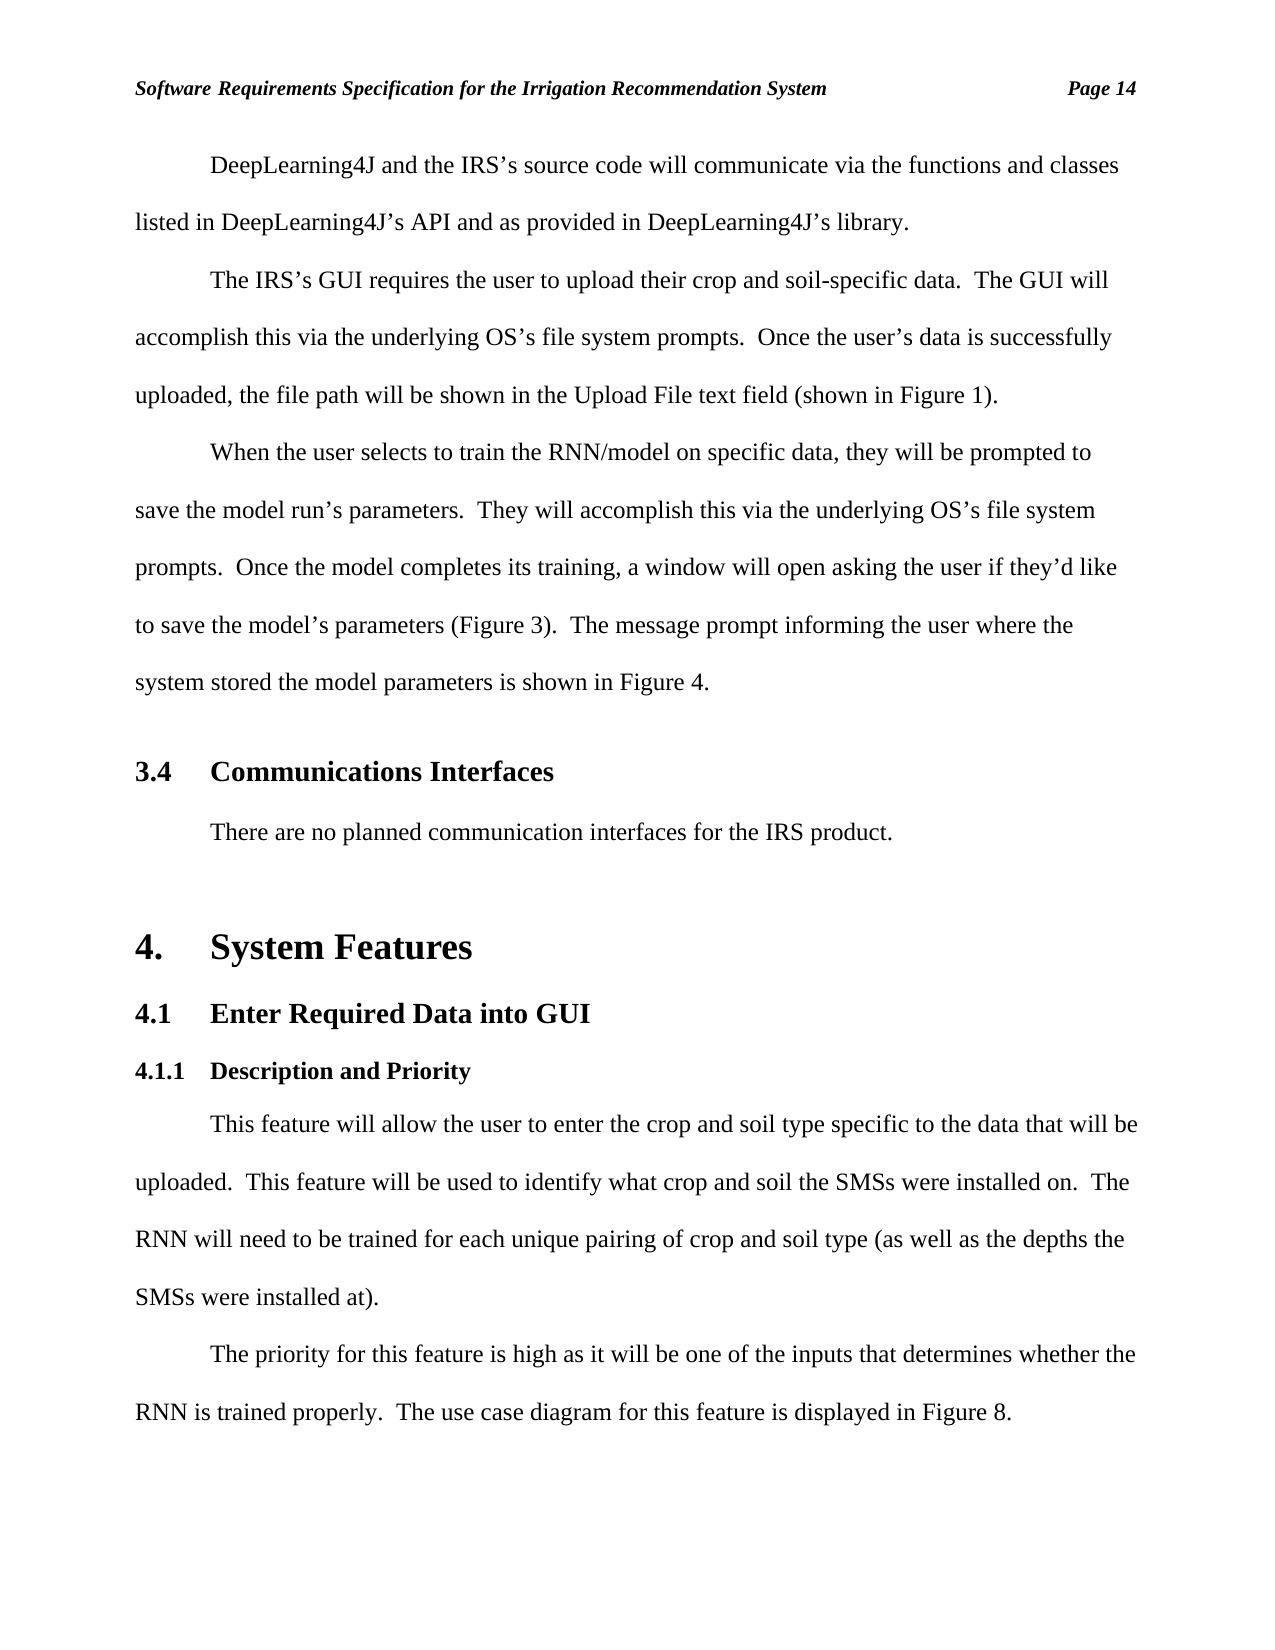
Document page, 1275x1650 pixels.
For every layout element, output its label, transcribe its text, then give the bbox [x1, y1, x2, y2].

subtitle System Features [135, 924, 1140, 967]
subtitle Communications Interfaces [135, 754, 1140, 788]
subtitle Enter Required Data into GUI [135, 997, 1140, 1030]
text DeepLearning4J and the IRS’s source code will communicate via the functions and classes listed in DeepLearning4J’s API and as provided in DeepLearning4J’s library. [135, 150, 1140, 236]
text When the user selects to train the RNN/model on specific data, they will be prompted to save the model run’s parameters. They will accomplish this via the underlying OS’s file system prompts. Once the model completes its training, a window will open asking the user if they’d like to save the model’s parameters (Figure 3). The message prompt informing the user where the system stored the model parameters is shown in Figure 4. [135, 437, 1140, 696]
text The priority for this feature is high as it will be one of the inputs that determines whether the RNN is trained properly. The use case diagram for this feature is displayed in Figure 8. [135, 1339, 1140, 1426]
text This feature will allow the user to enter the crop and soil type specific to the data that will be uploaded. This feature will be used to identify what crop and soil the SMSs were installed on. The RNN will need to be trained for each unique pairing of crop and soil type (as well as the depths the SMSs were installed at). [135, 1109, 1140, 1311]
text There are no planned communication interfaces for the IRS product. [135, 817, 1140, 846]
text The IRS’s GUI requires the user to upload their crop and soil-specific data. The GUI will accomplish this via the underlying OS’s file system prompts. Once the user’s data is successfully uploaded, the file path will be shown in the Upload File text field (shown in Figure 1). [135, 265, 1140, 409]
subtitle Description and Priority [135, 1059, 1140, 1084]
